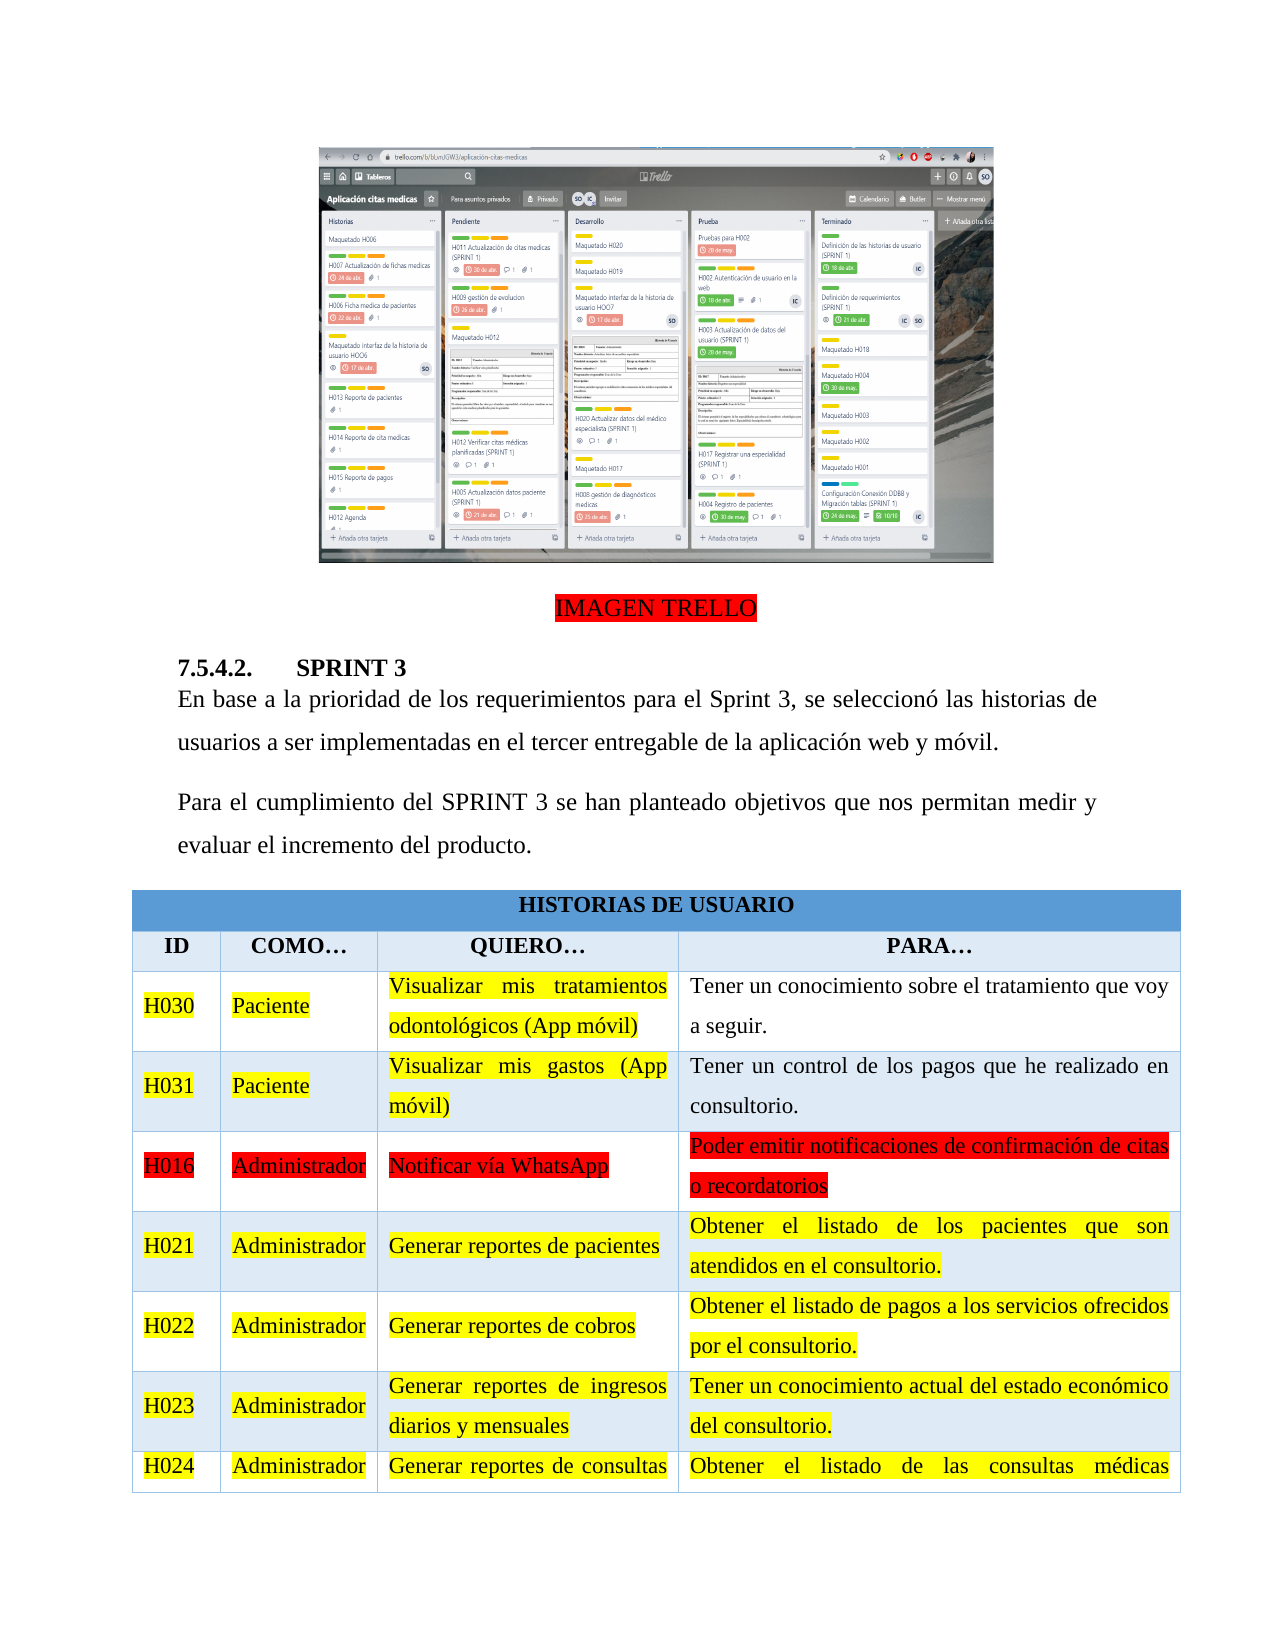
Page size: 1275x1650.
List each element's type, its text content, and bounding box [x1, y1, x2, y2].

text IMAGEN TRELLO [215, 593, 1098, 622]
table_cell H023 [133, 1372, 220, 1451]
table_cell Administrador [221, 1212, 377, 1291]
table_cell Administrador [221, 1292, 377, 1371]
table_cell Tener un control de los pagos que he realizado en consultorio. [679, 1052, 1180, 1131]
table_cell PARA… [679, 932, 1180, 971]
table_header HISTORIAS DE USUARIO [133, 891, 1180, 931]
table_cell Visualizar mis gastos (App móvil) [378, 1052, 678, 1131]
picture [318, 147, 994, 563]
table_cell Administrador [221, 1372, 377, 1451]
table_cell Administrador [221, 1452, 377, 1492]
table_cell Tener un conocimiento sobre el tratamiento que voy a seguir. [679, 972, 1180, 1051]
table_cell H016 [133, 1132, 220, 1211]
table_cell Visualizar mis tratamientos odontológicos (App móvil) [378, 972, 678, 1051]
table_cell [679, 1452, 1180, 1492]
table_cell Paciente [221, 1052, 377, 1131]
table_cell Generar reportes de ingresos diarios y mensuales [378, 1372, 678, 1451]
table_cell COMO… [221, 932, 377, 971]
table_cell Obtener el listado de los pacientes que son atendidos en el consultorio. [679, 1212, 1180, 1291]
table_cell Generar reportes de cobros [378, 1292, 678, 1371]
text Para el cumplimiento del SPRINT 3 se han planteado objetivos que nos permitan medir y evaluar el incremento del producto. [177, 787, 1098, 859]
table_cell ID [133, 932, 220, 971]
table_cell Obtener el listado de pagos a los servicios ofrecidos por el consultorio. [679, 1292, 1180, 1371]
table_cell Poder emitir notificaciones de confirmación de citas o recordatorios [679, 1132, 1180, 1211]
table_cell Tener un conocimiento actual del estado económico del consultorio. [679, 1372, 1180, 1451]
table_cell Generar reportes de pacientes [378, 1212, 678, 1291]
table_cell H021 [133, 1212, 220, 1291]
table_cell H031 [133, 1052, 220, 1131]
table_cell H022 [133, 1292, 220, 1371]
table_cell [378, 1452, 678, 1492]
table_cell Notificar vía WhatsApp [378, 1132, 678, 1211]
table_cell H024 [133, 1452, 220, 1492]
table_cell QUIERO… [378, 932, 678, 971]
table_cell Administrador [221, 1132, 377, 1211]
table_cell Paciente [221, 972, 377, 1051]
subtitle SPRINT 3 [177, 653, 1098, 682]
text En base a la prioridad de los requerimientos para el Sprint 3, se seleccionó las historias de usuarios a ser implementadas en el tercer entregable de la aplicación web y móvil. [177, 684, 1098, 756]
table_cell H030 [133, 972, 220, 1051]
